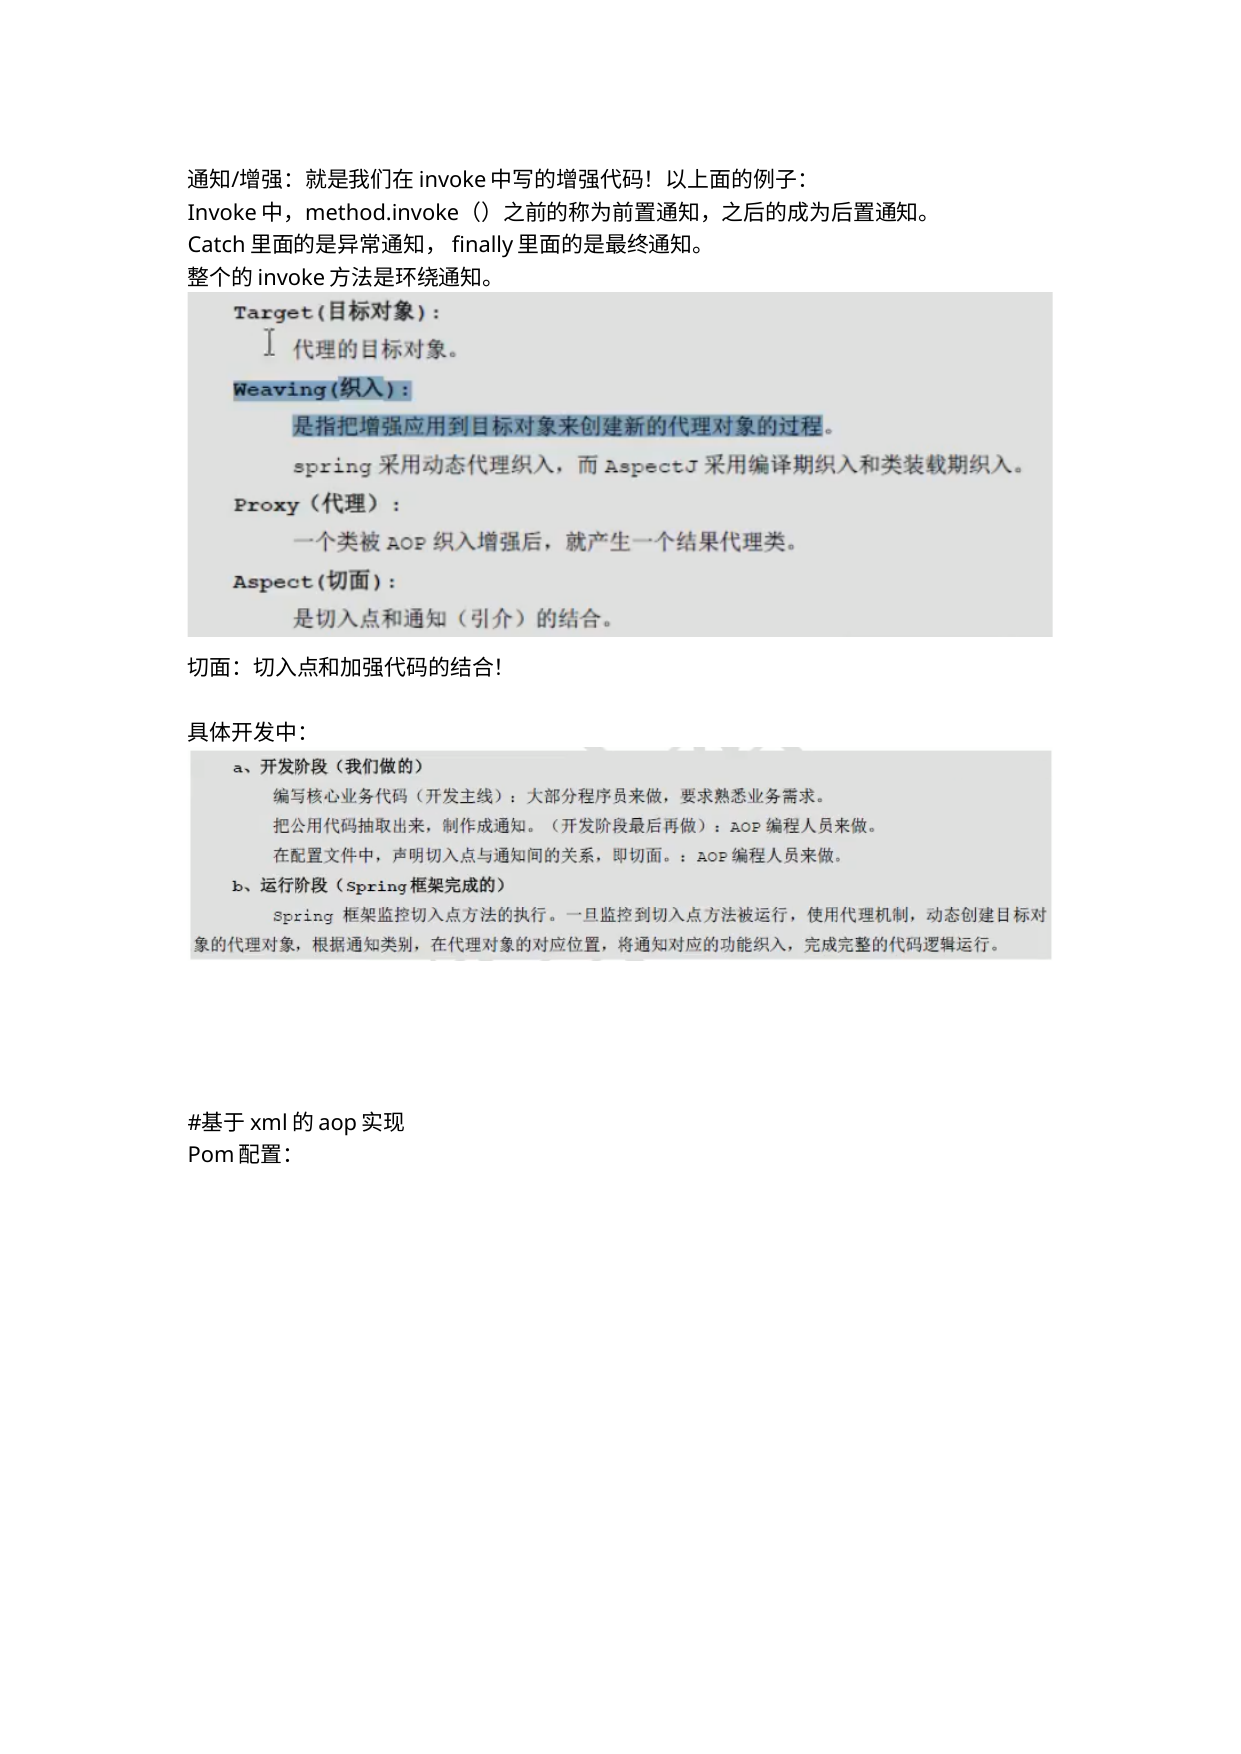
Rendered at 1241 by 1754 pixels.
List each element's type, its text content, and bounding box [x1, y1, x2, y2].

text 切面：切入点和加强代码的结合！ [187, 649, 1053, 682]
text 具体开发中： [187, 714, 1053, 747]
picture [187, 747, 1053, 961]
picture [187, 292, 1053, 637]
text Invoke中，method.invoke（）之前的称为前置通知，之后的成为后置通知。 [187, 194, 1053, 227]
text Catch里面的是异常通知， finally里面的是最终通知。 [187, 227, 1053, 259]
text #基于xml的aop实现 [187, 1104, 1053, 1137]
text 通知/增强：就是我们在invoke中写的增强代码！以上面的例子： [187, 162, 1053, 194]
text Pom配置： [187, 1137, 1053, 1169]
text 整个的invoke方法是环绕通知。 [187, 259, 1053, 292]
